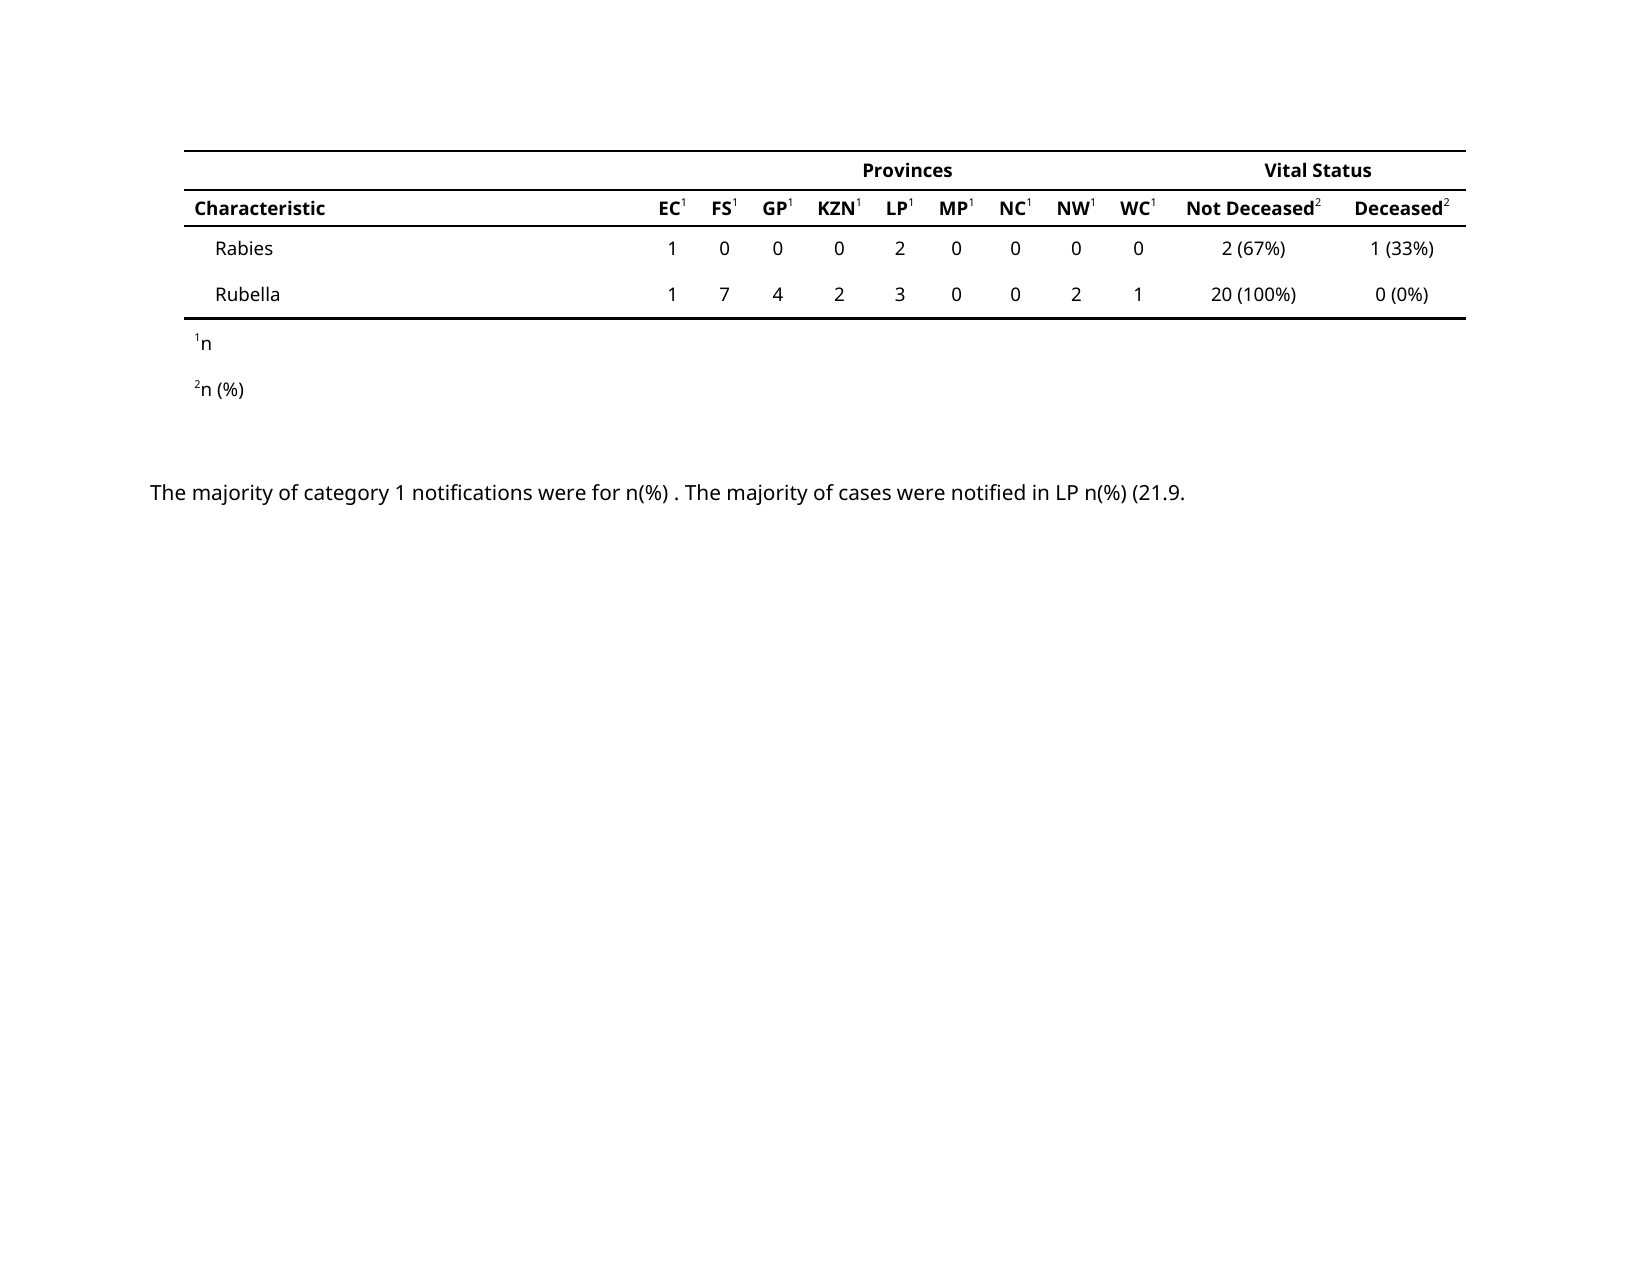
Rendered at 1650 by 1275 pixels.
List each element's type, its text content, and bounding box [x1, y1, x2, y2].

table_cell 1 [1107, 271, 1170, 317]
table_header Vital Status [1170, 152, 1466, 189]
table_cell EC1 [645, 191, 700, 225]
table_cell 20 (100%) [1170, 271, 1337, 317]
table_cell 4 [749, 271, 806, 317]
table_cell KZN1 [806, 191, 872, 225]
table_cell LP1 [873, 191, 927, 225]
table_cell GP1 [749, 191, 806, 225]
table_cell 0 [928, 227, 986, 271]
table_cell 0 [1107, 227, 1170, 271]
table_header [184, 152, 645, 189]
table_cell 7 [700, 271, 749, 317]
table_cell 0 (0%) [1337, 271, 1466, 317]
table_cell 0 [1045, 227, 1107, 271]
table_cell 1 [645, 227, 700, 271]
table_cell NC1 [986, 191, 1045, 225]
table_cell 0 [700, 227, 749, 271]
table_cell 1 [645, 271, 700, 317]
table_cell 0 [806, 227, 872, 271]
table_cell Rabies [184, 227, 645, 271]
table_cell 3 [873, 271, 927, 317]
table_cell NW1 [1045, 191, 1107, 225]
table_cell 2n (%) [184, 366, 1466, 412]
table_cell 2 (67%) [1170, 227, 1337, 271]
table_cell WC1 [1107, 191, 1170, 225]
table_cell 1 (33%) [1337, 227, 1466, 271]
table_cell 2 [806, 271, 872, 317]
table_cell FS1 [700, 191, 749, 225]
table_cell 0 [986, 271, 1045, 317]
table_cell 0 [749, 227, 806, 271]
table_header Provinces [645, 152, 1170, 189]
table_cell Not Deceased2 [1170, 191, 1337, 225]
table_cell MP1 [928, 191, 986, 225]
table_cell 0 [986, 227, 1045, 271]
text The majority of category 1 notifications were for n(%) . The majority of cases were notified in LP n(%) (21.9. [150, 478, 1500, 507]
table_cell Deceased2 [1337, 191, 1466, 225]
table_cell Rubella [184, 271, 645, 317]
table_cell 2 [1045, 271, 1107, 317]
table_cell 0 [928, 271, 986, 317]
table_cell 1n [184, 320, 1466, 366]
table_cell Characteristic [184, 191, 645, 225]
table_cell 2 [873, 227, 927, 271]
